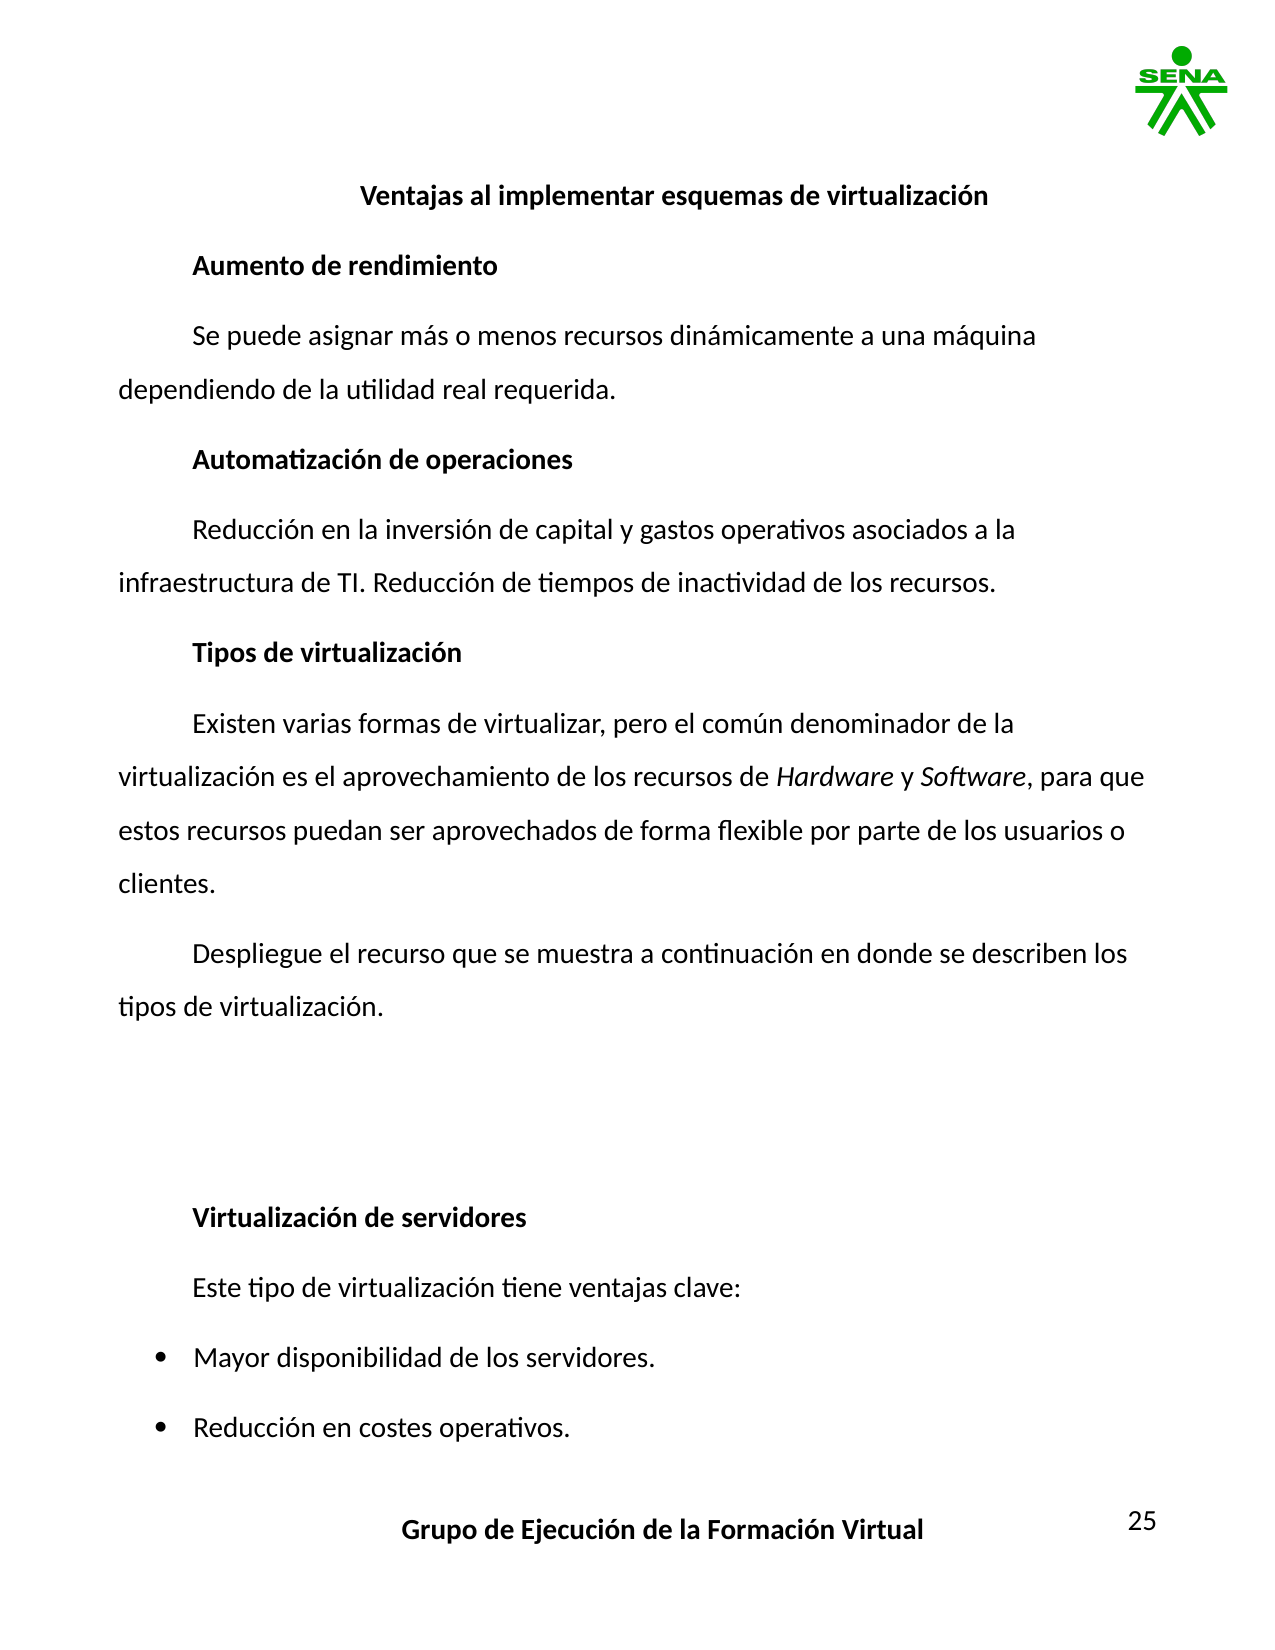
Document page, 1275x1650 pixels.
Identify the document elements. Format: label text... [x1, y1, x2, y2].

text Ventajas al implementar esquemas de virtualización [118, 177, 1157, 213]
text Despliegue el recurso que se muestra a continuación en donde se describen los tipos de virtualización. [118, 935, 1157, 1024]
list Mayor disponibilidad de los servidores. [156, 1339, 1157, 1375]
text Reducción en la inversión de capital y gastos operativos asociados a la infraestructura de TI. Reducción de tiempos de inactividad de los recursos. [118, 511, 1157, 600]
picture [1135, 46, 1228, 136]
text Automatización de operaciones [118, 441, 1157, 477]
text Aumento de rendimiento [118, 247, 1157, 283]
text Se puede asignar más o menos recursos dinámicamente a una máquina dependiendo de la utilidad real requerida. [118, 317, 1157, 406]
text Este tipo de virtualización tiene ventajas clave: [118, 1269, 1157, 1304]
text Virtualización de servidores [118, 1199, 1157, 1234]
text Existen varias formas de virtualizar, pero el común denominador de la virtualización es el aprovechamiento de los recursos de Hardware y Software, para que estos recursos puedan ser aprovechados de forma flexible por parte de los usuarios o clientes. [118, 705, 1157, 901]
text Tipos de virtualización [118, 634, 1157, 670]
list Reducción en costes operativos. [156, 1409, 1157, 1445]
